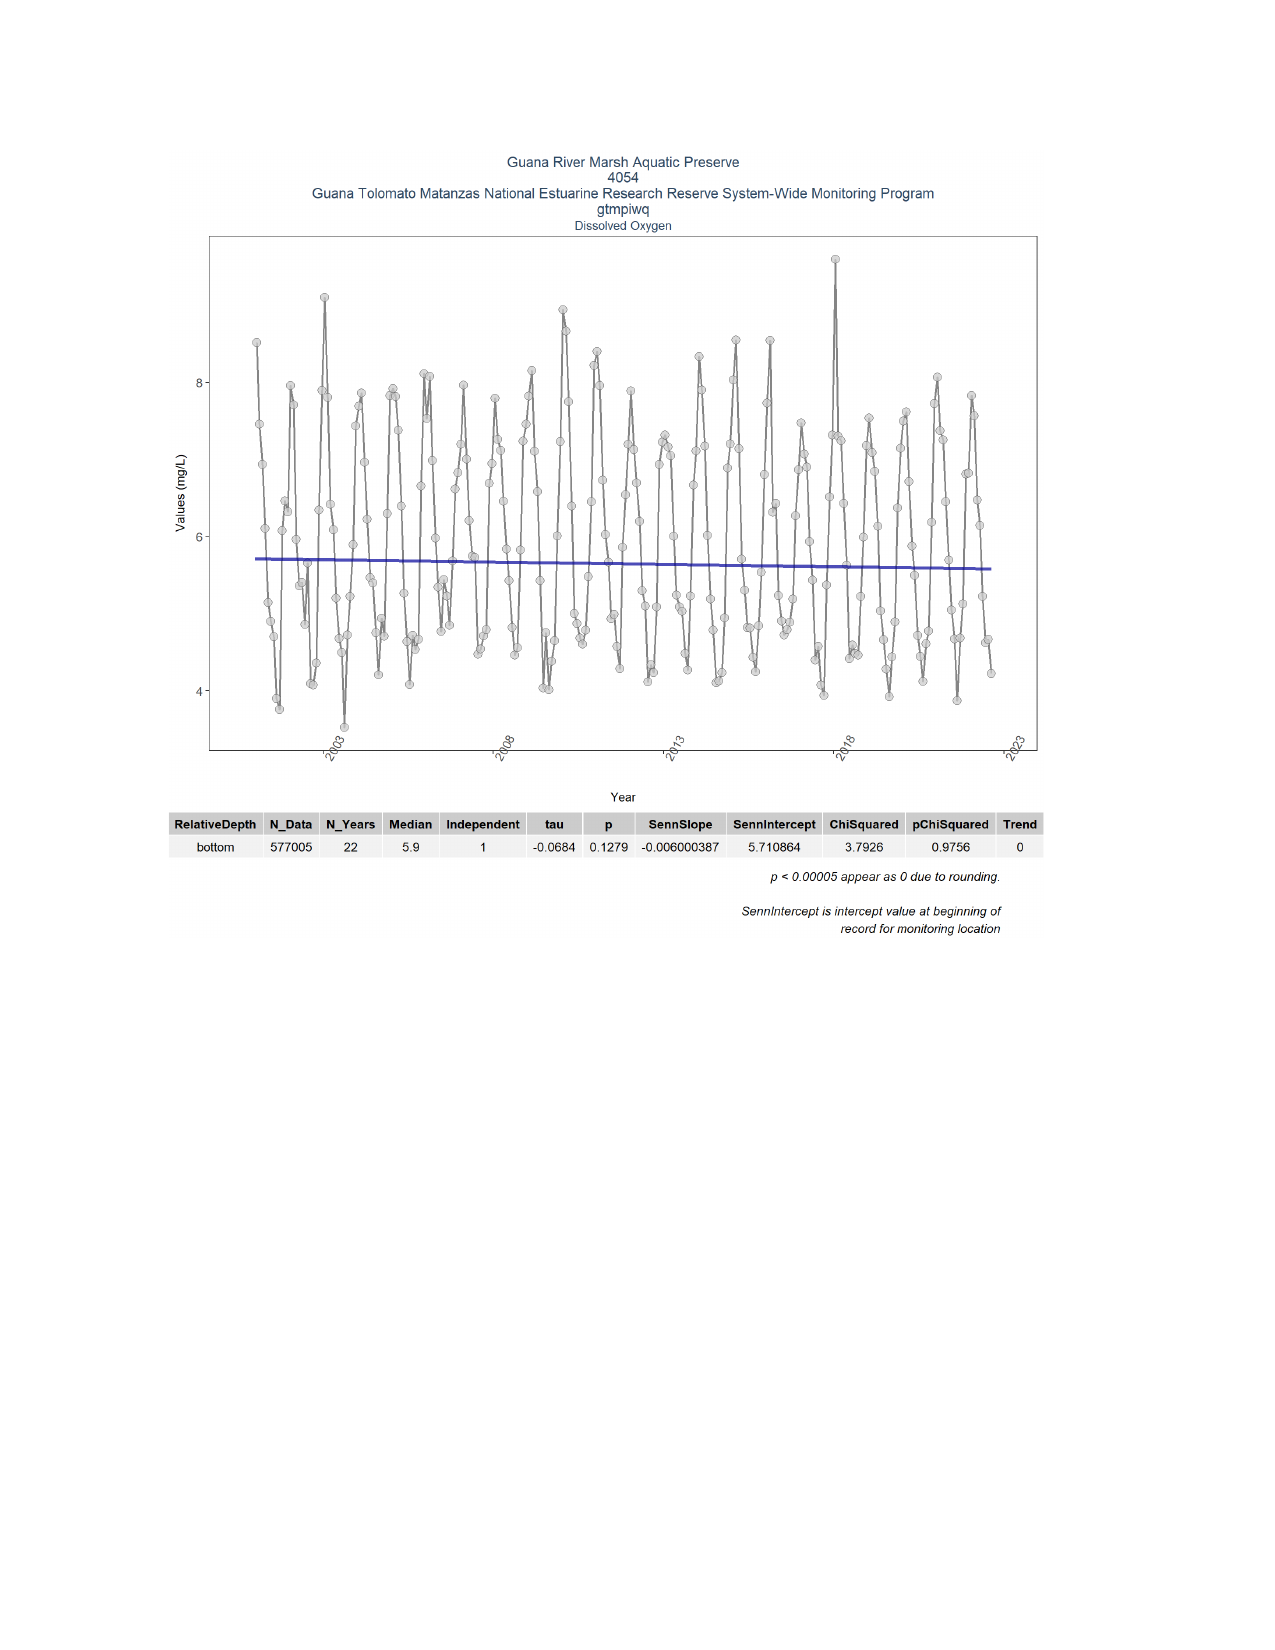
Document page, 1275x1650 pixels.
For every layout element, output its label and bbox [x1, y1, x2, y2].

picture [168, 150, 1044, 938]
